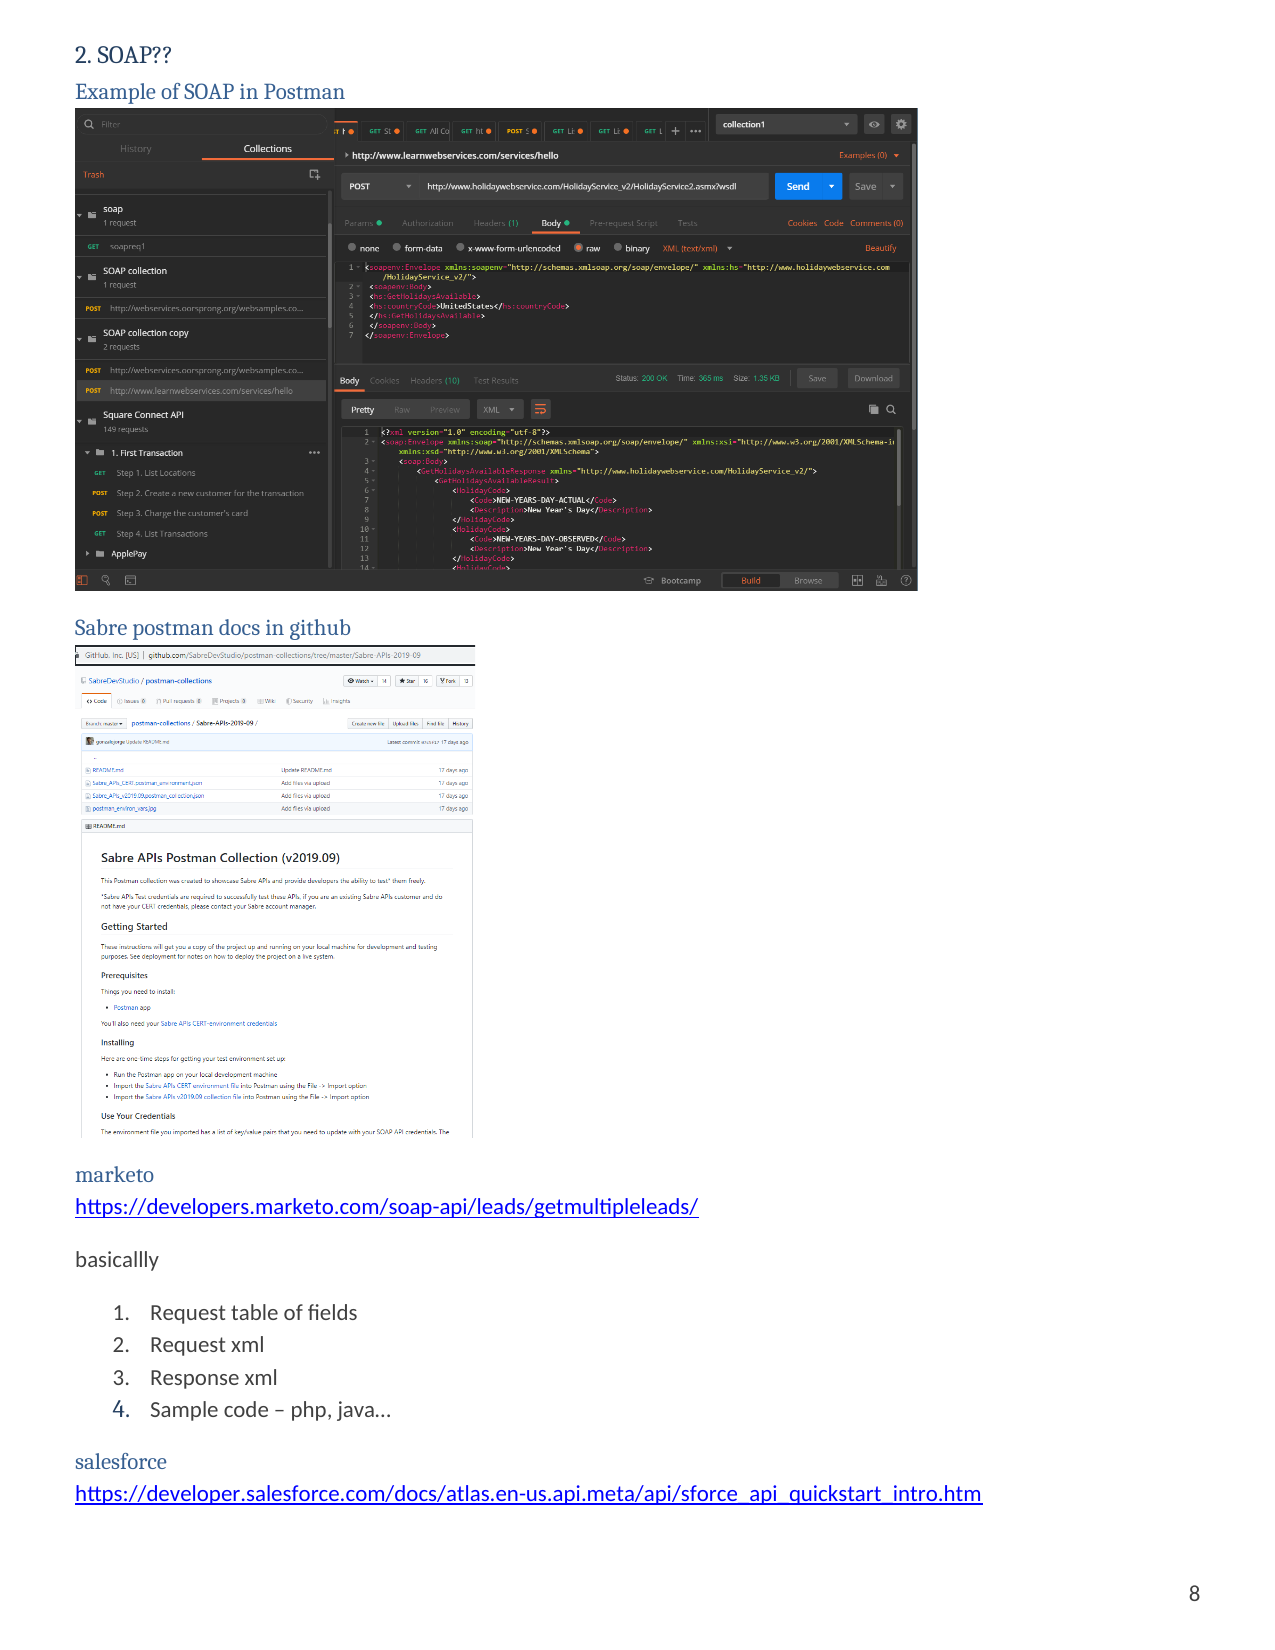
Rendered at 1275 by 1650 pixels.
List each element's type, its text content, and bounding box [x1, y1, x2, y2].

subtitle marketo [75, 1162, 1200, 1188]
picture [75, 645, 476, 1138]
picture [75, 108, 918, 591]
subtitle Sabre postman docs in github [75, 615, 1200, 641]
text https://developer.salesforce.com/docs/atlas.en-us.api.meta/api/sforce_api_quickstart_intro.htm [75, 1479, 1200, 1507]
list Request table of fields [112, 1298, 1200, 1326]
subtitle Example of SOAP in Postman [75, 78, 1200, 105]
list Request xml [112, 1331, 1200, 1359]
text basicallly [75, 1245, 1200, 1273]
subtitle 2. SOAP?? [75, 41, 1200, 70]
subtitle salesforce [75, 1449, 1200, 1475]
text https://developers.marketo.com/soap-api/leads/getmultipleleads/ [75, 1192, 1200, 1220]
list Sample code – php, java… [112, 1395, 1200, 1424]
list Response xml [112, 1363, 1200, 1391]
